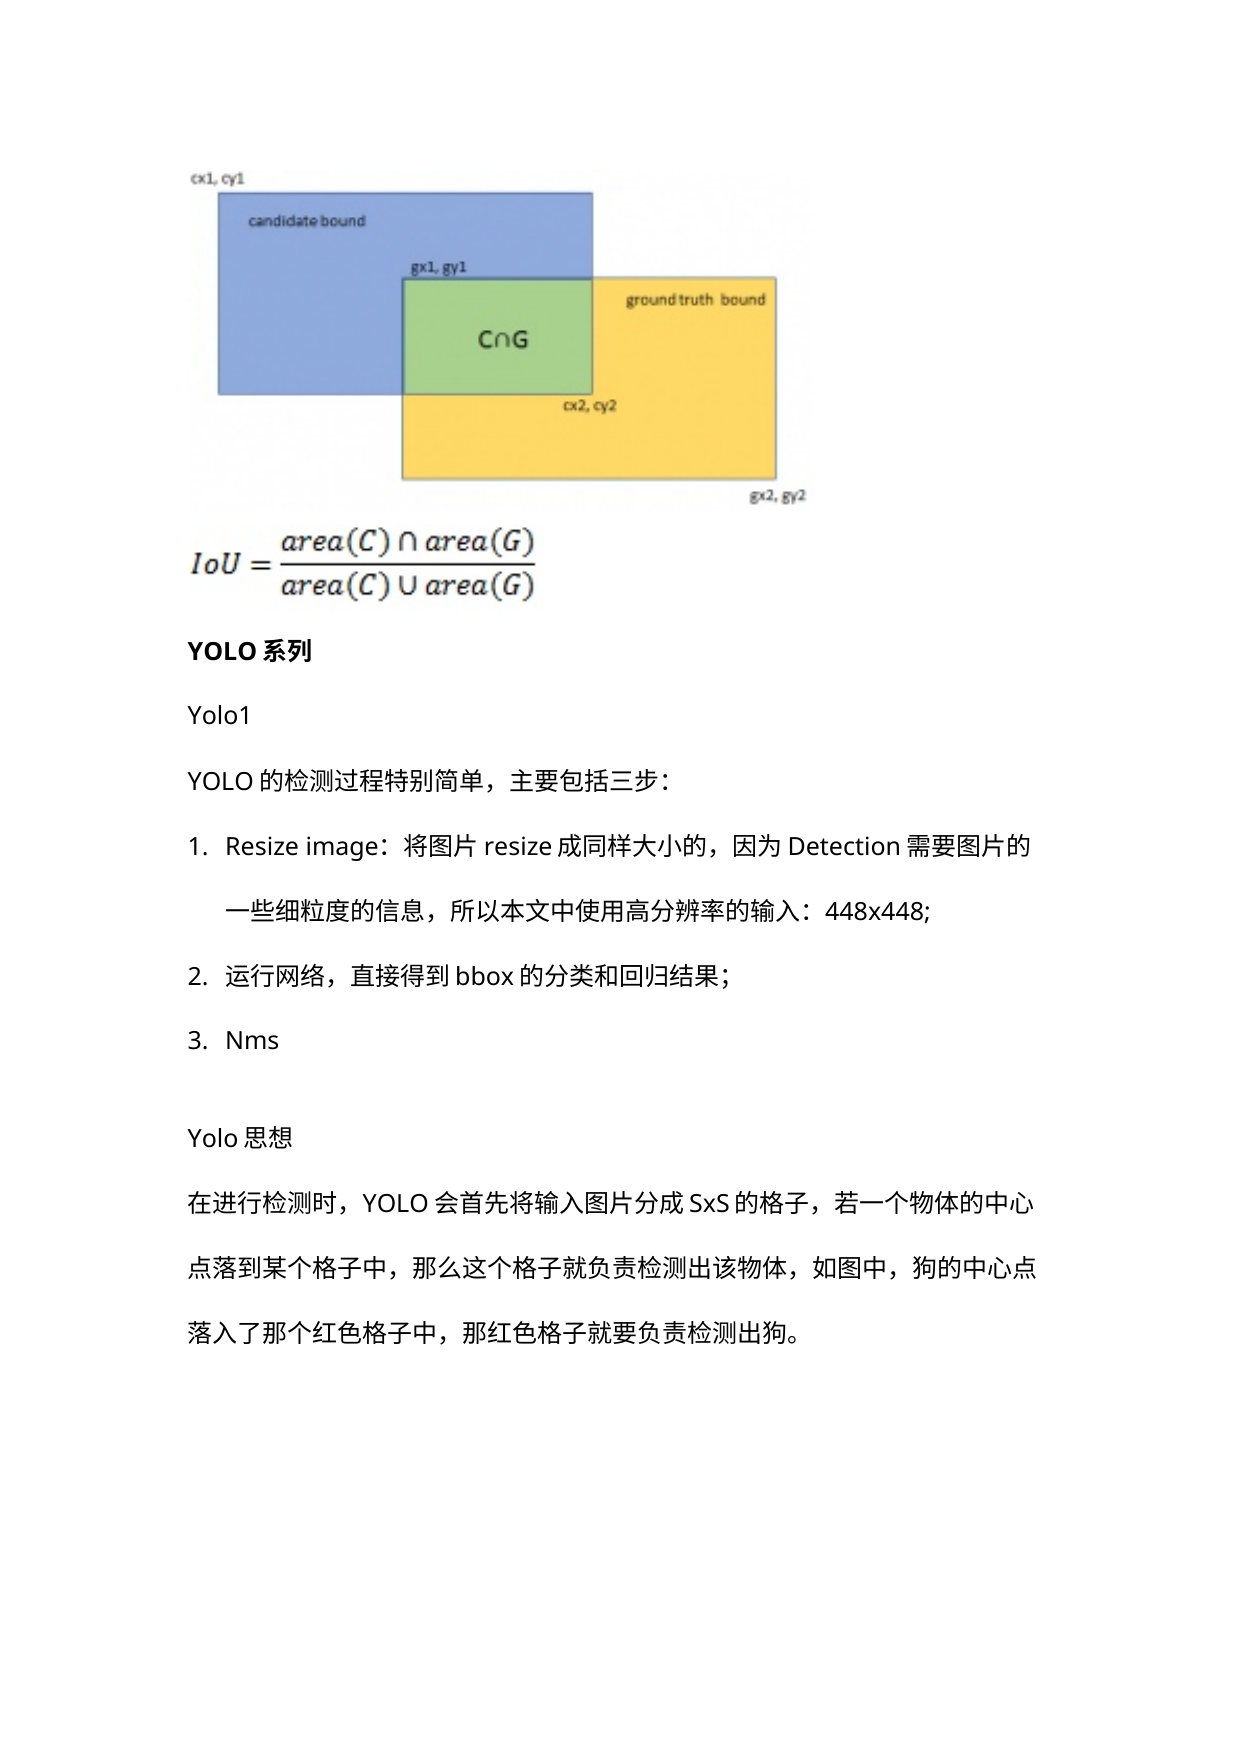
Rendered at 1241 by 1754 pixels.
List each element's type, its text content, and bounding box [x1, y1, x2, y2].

list 运行网络，直接得到bbox的分类和回归结果； [187, 942, 1053, 1007]
list Resize image：将图片resize成同样大小的，因为Detection需要图片的一些细粒度的信息，所以本文中使用高分辨率的输入：448x448; [187, 812, 1053, 942]
text YOLO系列 [187, 617, 1053, 682]
text Yolo1 [187, 682, 1053, 747]
text Yolo思想 [187, 1104, 1053, 1169]
picture [187, 524, 546, 612]
text 在进行检测时，YOLO会首先将输入图片分成SxS的格子，若一个物体的中心点落到某个格子中，那么这个格子就负责检测出该物体，如图中，狗的中心点落入了那个红色格子中，那红色格子就要负责检测出狗。 [187, 1169, 1053, 1364]
picture [187, 170, 813, 511]
list Nms [187, 1007, 1053, 1072]
text YOLO的检测过程特别简单，主要包括三步： [187, 747, 1053, 812]
